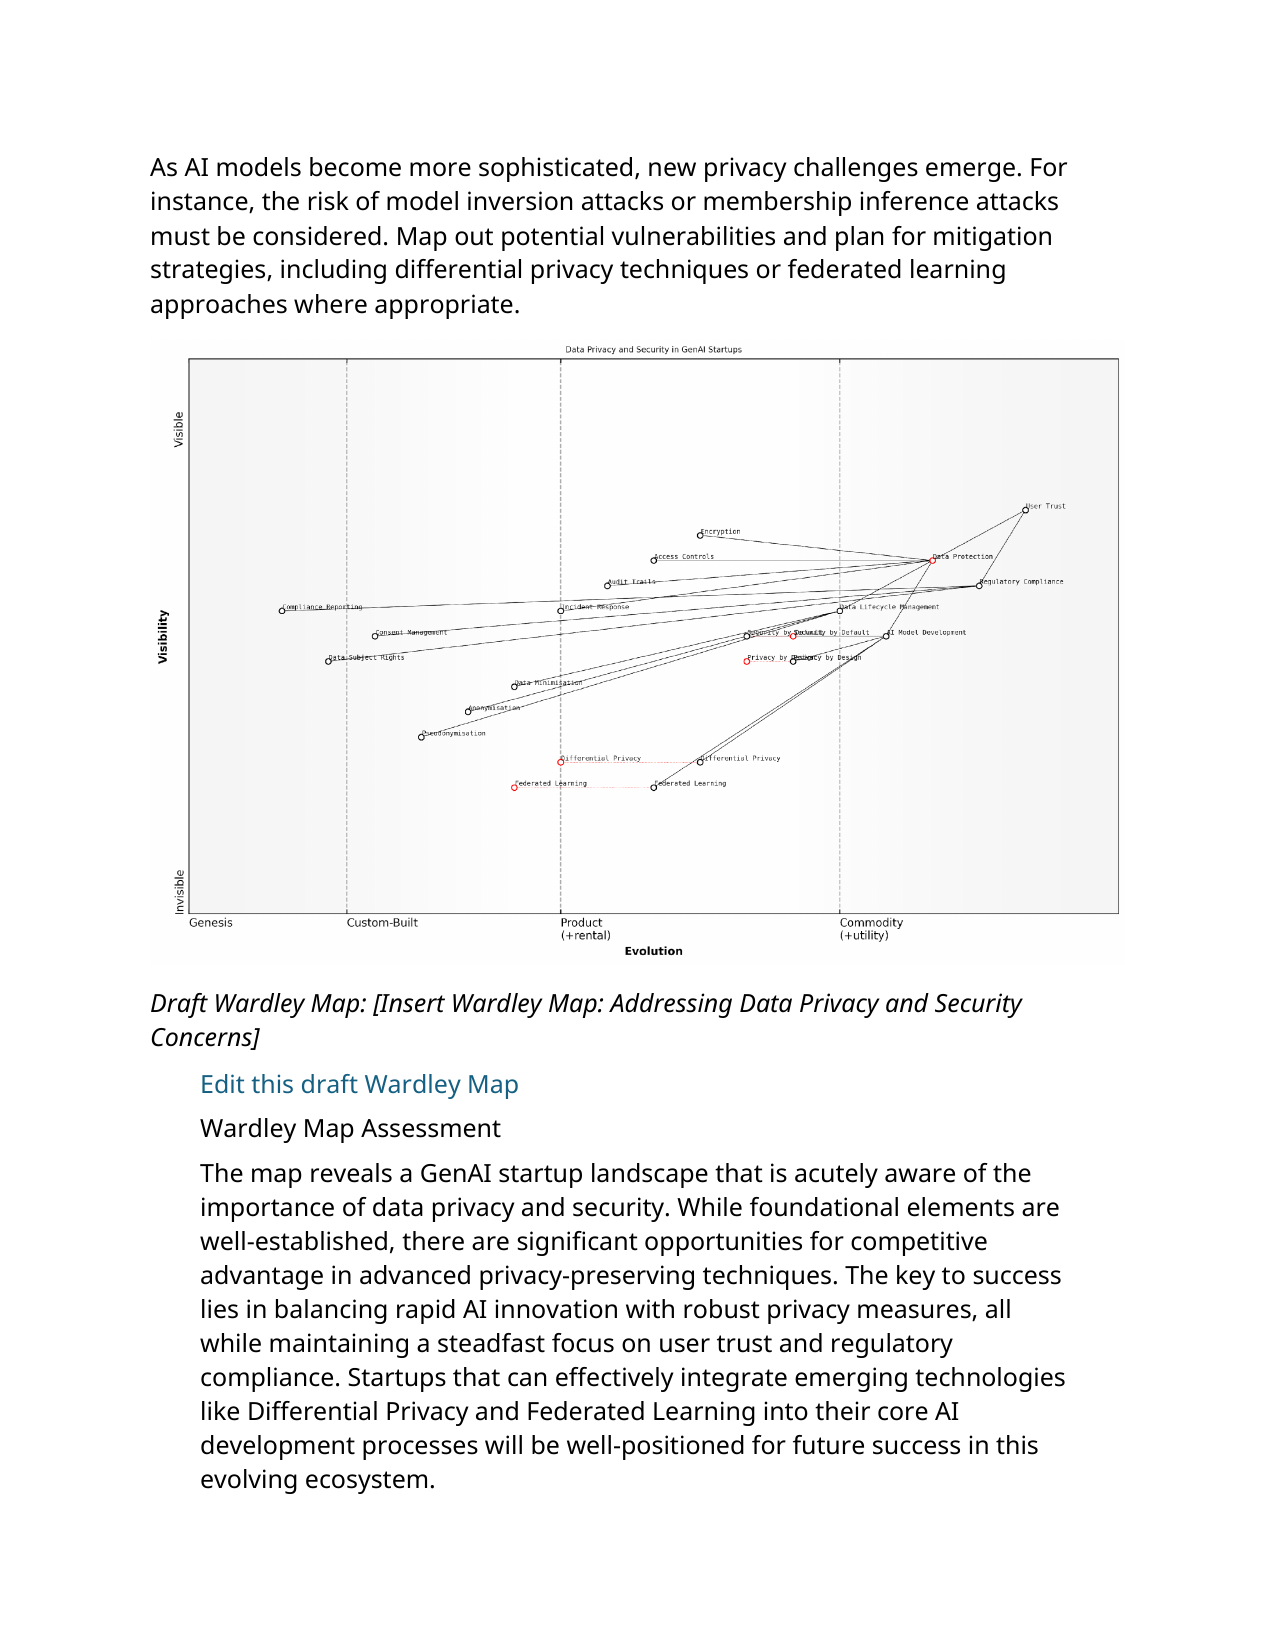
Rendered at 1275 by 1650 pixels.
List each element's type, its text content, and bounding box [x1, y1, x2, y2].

text Wardley Map Assessment [200, 1111, 1075, 1145]
picture [150, 339, 1125, 965]
text Draft Wardley Map: [Insert Wardley Map: Addressing Data Privacy and Security Concerns] [150, 986, 1125, 1054]
text Edit this draft Wardley Map [200, 1066, 1075, 1100]
text As AI models become more sophisticated, new privacy challenges emerge. For instance, the risk of model inversion attacks or membership inference attacks must be considered. Map out potential vulnerabilities and plan for mitigation strategies, including differential privacy techniques or federated learning approaches where appropriate. [150, 150, 1125, 320]
text The map reveals a GenAI startup landscape that is acutely aware of the importance of data privacy and security. While foundational elements are well-established, there are significant opportunities for competitive advantage in advanced privacy-preserving techniques. The key to success lies in balancing rapid AI innovation with robust privacy measures, all while maintaining a steadfast focus on user trust and regulatory compliance. Startups that can effectively integrate emerging technologies like Differential Privacy and Federated Learning into their core AI development processes will be well-positioned for future success in this evolving ecosystem. [200, 1155, 1075, 1496]
